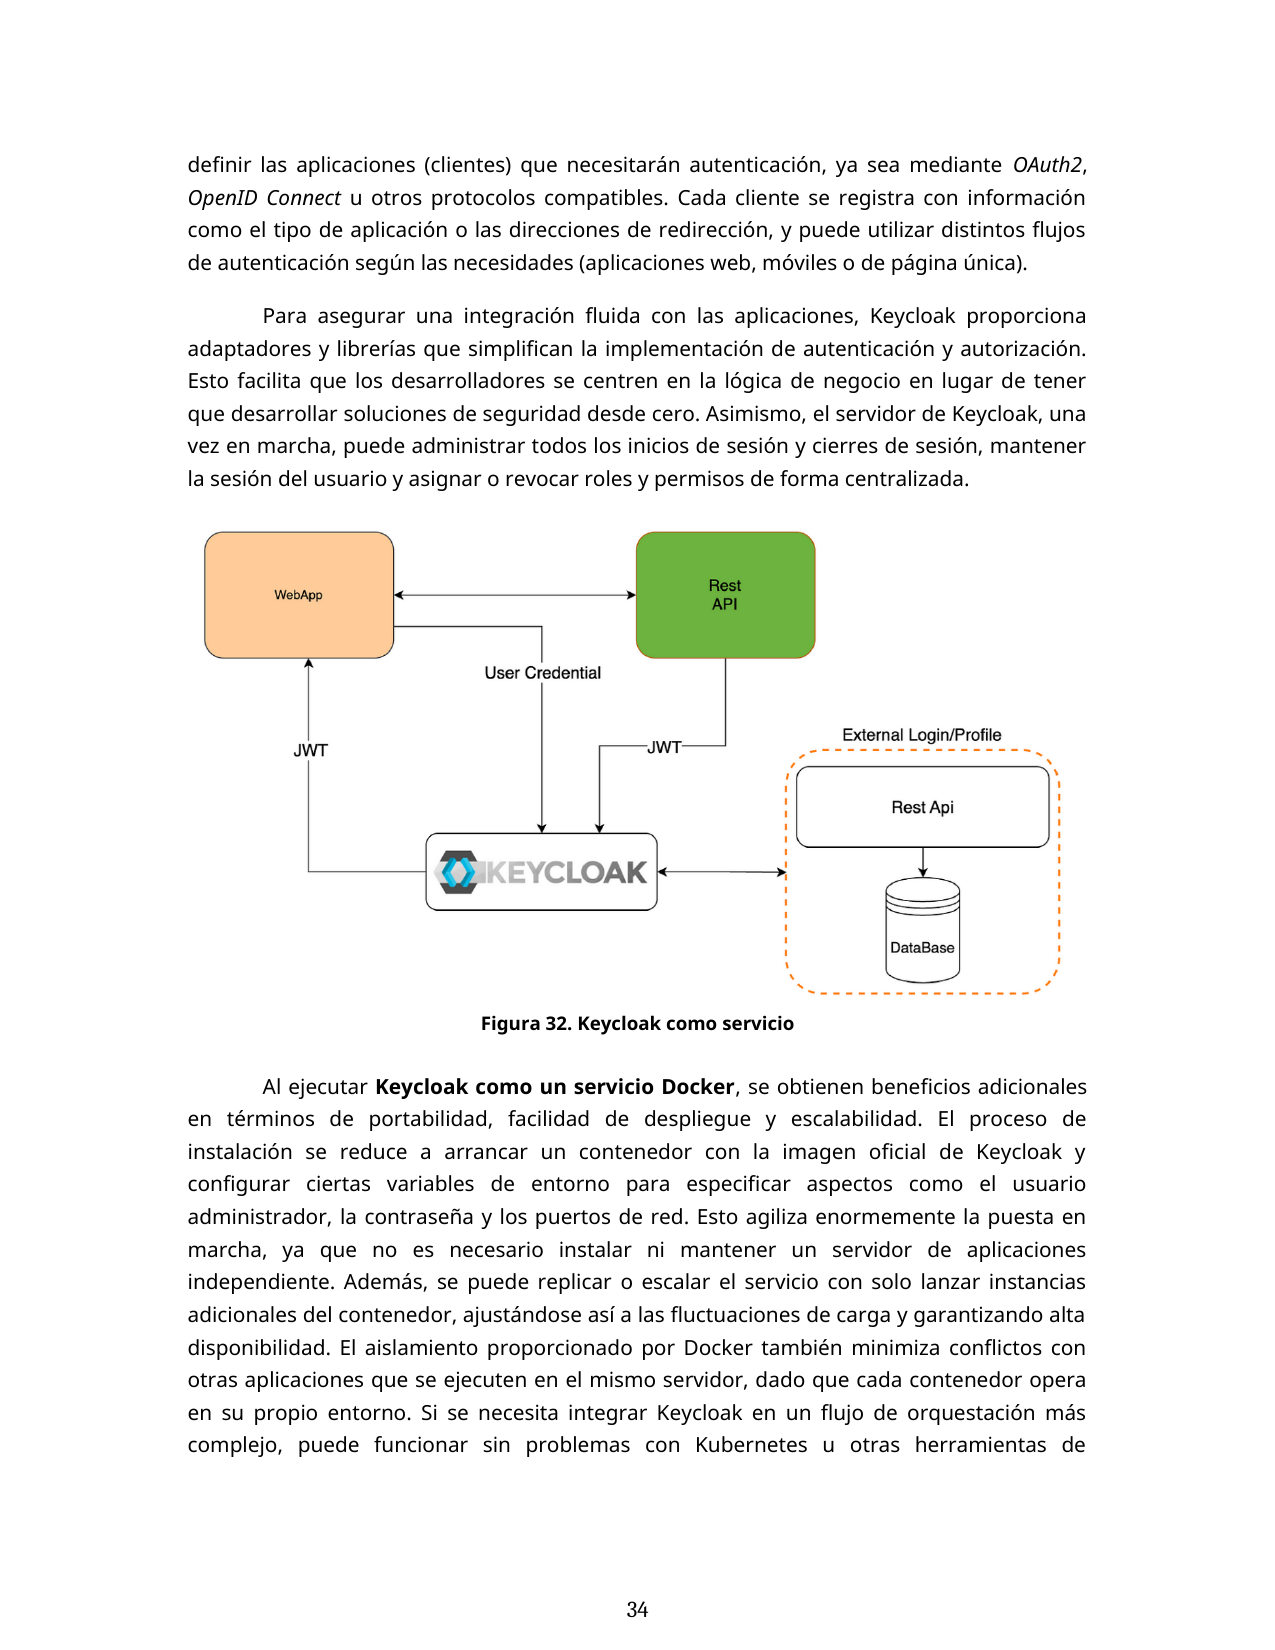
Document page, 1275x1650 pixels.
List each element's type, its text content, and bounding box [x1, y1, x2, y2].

text Figura 32. Keycloak como servicio [187, 1010, 1087, 1036]
picture [187, 517, 1088, 1007]
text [187, 1072, 1087, 1459]
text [187, 150, 1087, 276]
text Para asegurar una integración fluida con las aplicaciones, Keycloak proporciona adaptadores y librerías que simplifican la implementación de autenticación y autorización. Esto facilita que los desarrolladores se centren en la lógica de negocio en lugar de tener que desarrollar soluciones de seguridad desde cero. Asimismo, el servidor de Keycloak, una vez en marcha, puede administrar todos los inicios de sesión y cierres de sesión, mantener la sesión del usuario y asignar o revocar roles y permisos de forma centralizada. [187, 301, 1087, 493]
